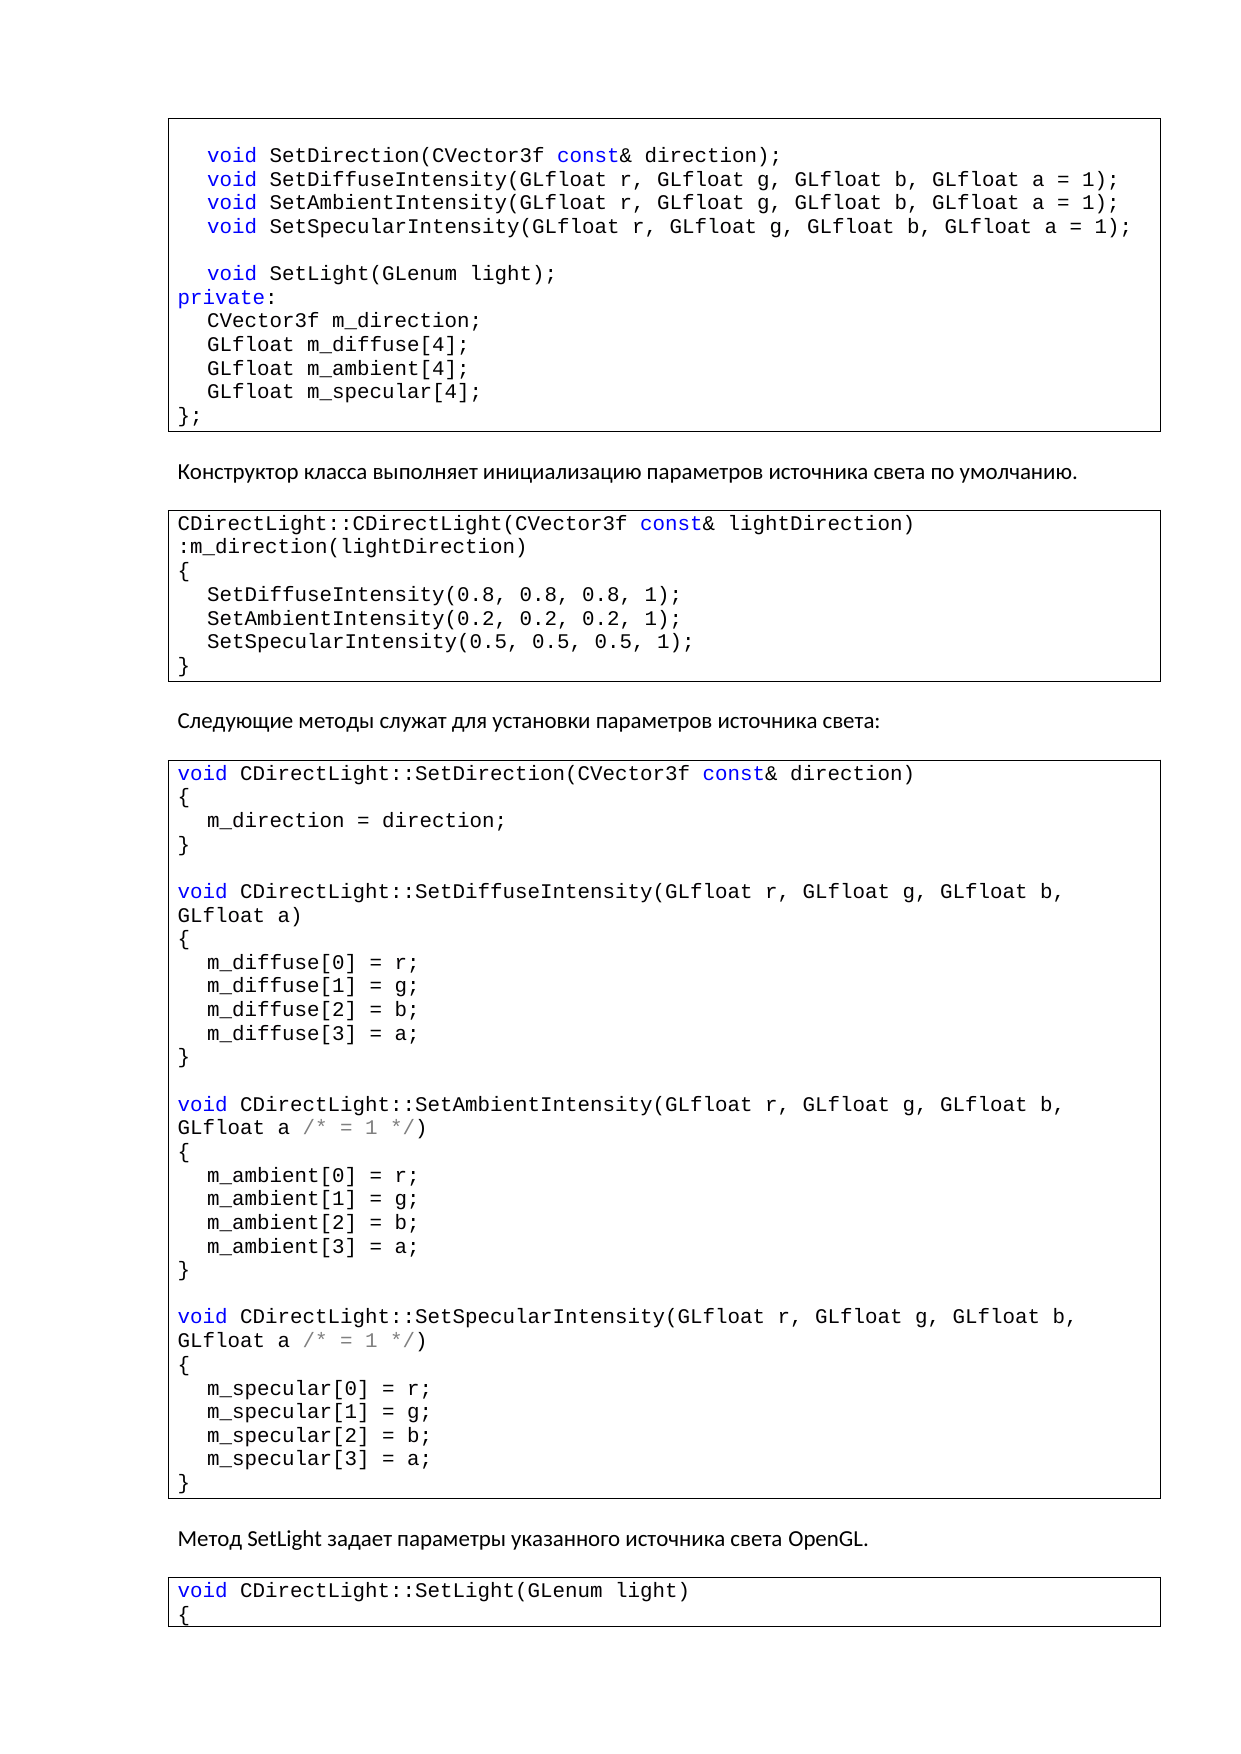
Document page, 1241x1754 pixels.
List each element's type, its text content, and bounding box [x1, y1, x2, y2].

text GLfloat m_specular[4]; [177, 381, 1152, 402]
text Конструктор класса выполняет инициализацию параметров источника света по умолчанию. [177, 457, 1152, 485]
text GLfloat m_ambient[4]; [177, 358, 1152, 381]
text void CDirectLight::SetDiffuseIntensity(GLfloat r, GLfloat g, GLfloat b, GLfloat a) [177, 881, 1152, 928]
text }; [169, 402, 1160, 431]
text m_direction = direction; [177, 810, 1152, 834]
text CVector3f m_direction; [177, 310, 1152, 334]
text m_ambient[1] = g; [177, 1188, 1152, 1212]
text m_specular[2] = b; [177, 1425, 1152, 1448]
text } [177, 834, 1152, 857]
text { [177, 1604, 1152, 1626]
text private: [177, 287, 1152, 310]
text } [169, 652, 1160, 681]
text { [177, 1354, 1152, 1377]
text { [177, 928, 1152, 952]
text } [169, 1469, 1160, 1498]
text m_ambient[0] = r; [177, 1165, 1152, 1188]
text m_specular[3] = a; [177, 1448, 1152, 1469]
text void SetDirection(CVector3f const& direction); [177, 145, 1152, 168]
text m_diffuse[3] = a; [177, 1023, 1152, 1046]
text Следующие методы служат для установки параметров источника света: [177, 707, 1152, 734]
text CDirectLight::CDirectLight(CVector3f const& lightDirection) [169, 511, 1160, 537]
text void CDirectLight::SetSpecularIntensity(GLfloat r, GLfloat g, GLfloat b, GLfloat a /* = 1 */) [177, 1307, 1152, 1354]
text m_diffuse[0] = r; [177, 952, 1152, 976]
text { [177, 786, 1152, 810]
text void CDirectLight::SetLight(GLenum light) [169, 1578, 1160, 1604]
text void CDirectLight::SetAmbientIntensity(GLfloat r, GLfloat g, GLfloat b, GLfloat a /* = 1 */) [177, 1094, 1152, 1141]
text Метод SetLight задает параметры указанного источника света OpenGL. [177, 1524, 1152, 1552]
text void SetSpecularIntensity(GLfloat r, GLfloat g, GLfloat b, GLfloat a = 1); [177, 216, 1152, 239]
text void SetAmbientIntensity(GLfloat r, GLfloat g, GLfloat b, GLfloat a = 1); [177, 192, 1152, 216]
text { [177, 560, 1152, 584]
text m_ambient[2] = b; [177, 1212, 1152, 1236]
text SetDiffuseIntensity(0.8, 0.8, 0.8, 1); [177, 584, 1152, 607]
text m_diffuse[1] = g; [177, 976, 1152, 999]
text GLfloat m_diffuse[4]; [177, 334, 1152, 358]
text } [177, 1259, 1152, 1283]
text m_specular[1] = g; [177, 1401, 1152, 1425]
text { [177, 1141, 1152, 1165]
text :m_direction(lightDirection) [177, 537, 1152, 560]
text } [177, 1046, 1152, 1070]
text m_diffuse[2] = b; [177, 999, 1152, 1023]
text SetAmbientIntensity(0.2, 0.2, 0.2, 1); [177, 607, 1152, 631]
text SetSpecularIntensity(0.5, 0.5, 0.5, 1); [177, 631, 1152, 652]
text void CDirectLight::SetDirection(CVector3f const& direction) [169, 761, 1160, 786]
text m_specular[0] = r; [177, 1377, 1152, 1401]
text void SetDiffuseIntensity(GLfloat r, GLfloat g, GLfloat b, GLfloat a = 1); [177, 168, 1152, 192]
text m_ambient[3] = a; [177, 1236, 1152, 1259]
text void SetLight(GLenum light); [177, 263, 1152, 287]
